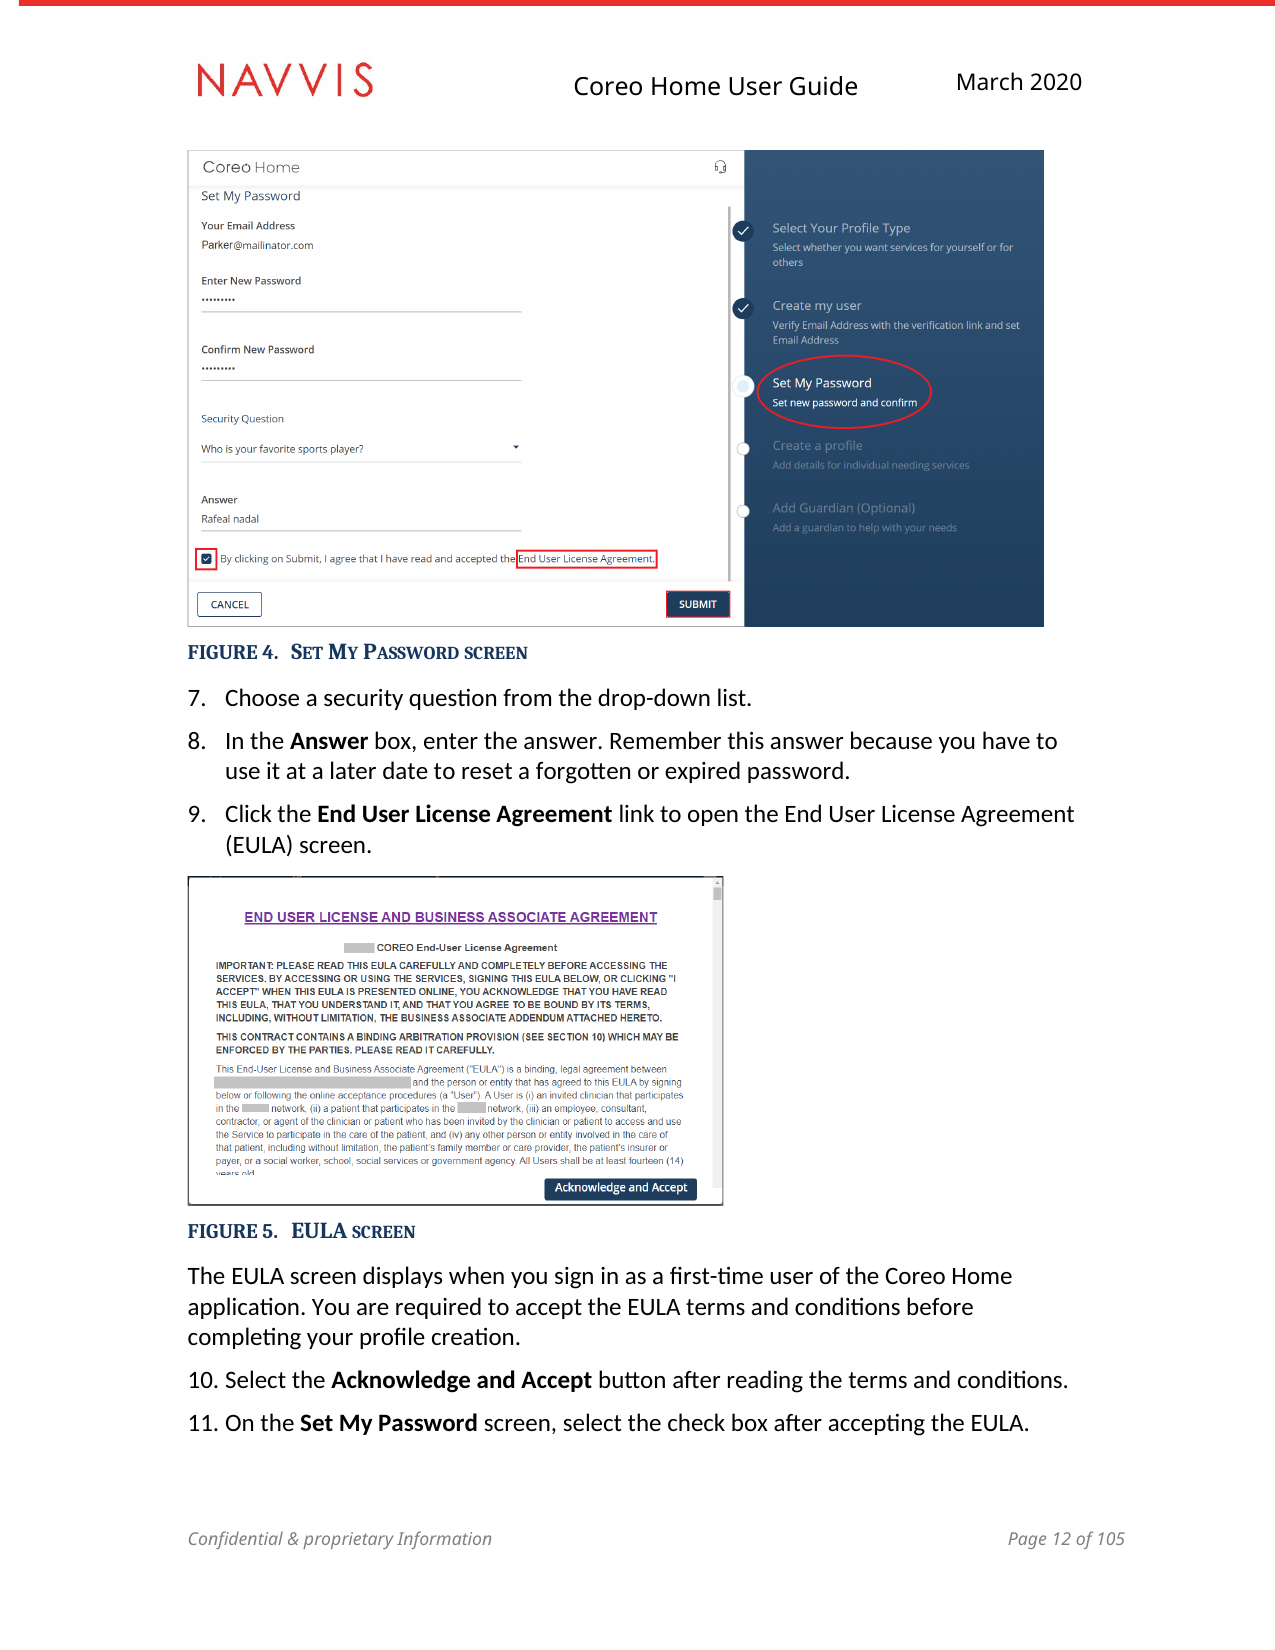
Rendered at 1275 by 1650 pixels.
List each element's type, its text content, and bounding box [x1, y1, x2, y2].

picture [187, 876, 724, 1206]
picture [187, 150, 1044, 627]
picture [187, 55, 383, 104]
text EULA screen [187, 1218, 1087, 1244]
list Choose a security question from the drop-down list. [187, 682, 1087, 712]
list Click the End User License Agreement link to open the End User License Agreement (EULA) screen. [187, 798, 1087, 859]
list On the Set My Password screen, select the check box after accepting the EULA. [187, 1407, 1087, 1438]
list In the Answer box, enter the answer. Remember this answer because you have to use it at a later date to reset a forgotten or expired password. [187, 725, 1087, 786]
text Set My Password screen [187, 639, 1087, 666]
text The EULA screen displays when you sign in as a first-time user of the Coreo Home application. You are required to accept the EULA terms and conditions before completing your profile creation. [187, 1260, 1087, 1352]
list Select the Acknowledge and Accept button after reading the terms and conditions. [187, 1364, 1087, 1395]
